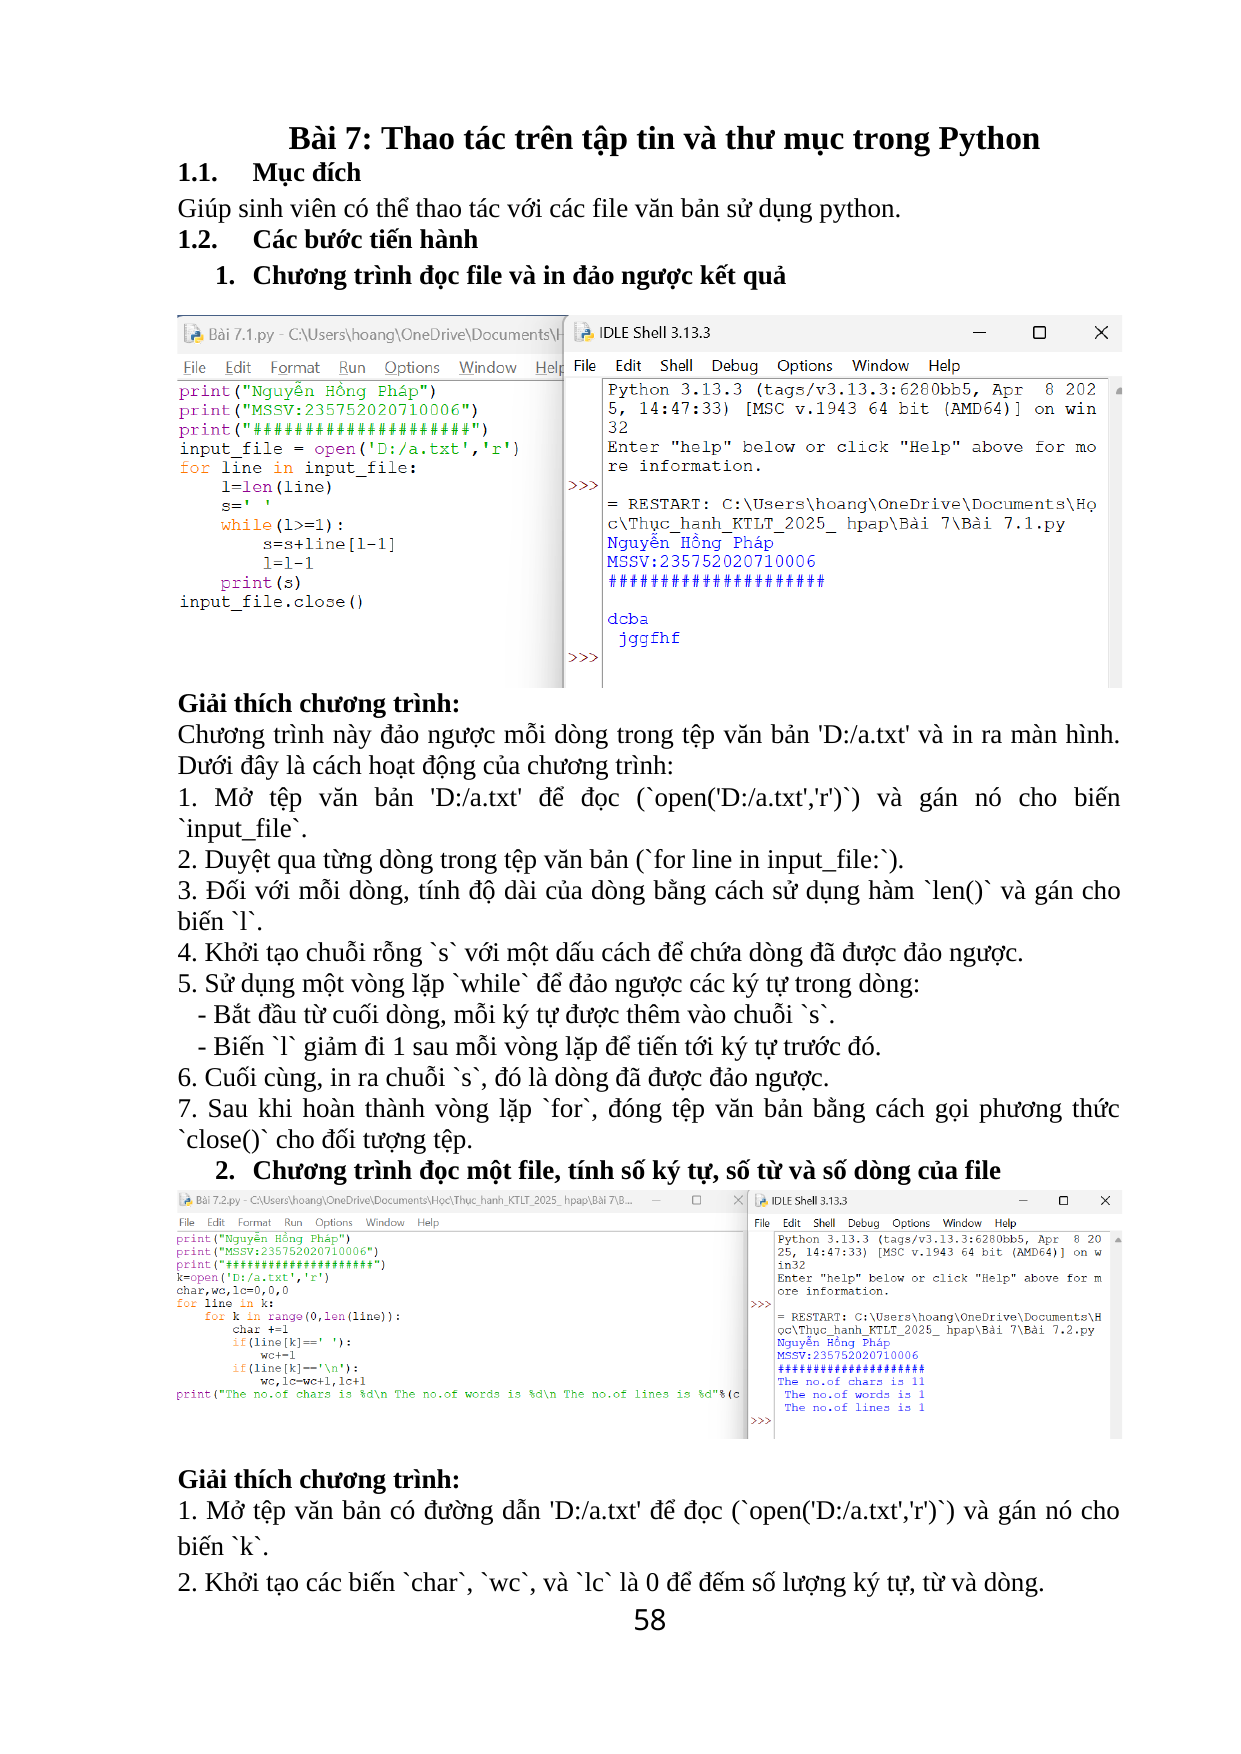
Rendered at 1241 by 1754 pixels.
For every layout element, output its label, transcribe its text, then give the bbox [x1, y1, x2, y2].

text 3. Đối với mỗi dòng, tính độ dài của dòng bằng cách sử dụng hàm `len()` và gán cho biến `l`. [177, 874, 1122, 936]
text 6. Cuối cùng, in ra chuỗi `s`, đó là dòng đã được đảo ngược. [177, 1061, 1122, 1092]
text Giải thích chương trình: [177, 688, 1122, 718]
text 1. Mở tệp văn bản 'D:/a.txt' để đọc (`open('D:/a.txt','r')`) và gán nó cho biến `input_file`. [177, 781, 1122, 843]
text 7. Sau khi hoàn thành vòng lặp `for`, đóng tệp văn bản bằng cách gọi phương thức `close()` cho đối tượng tệp. [177, 1092, 1122, 1154]
text Giải thích chương trình: [177, 1463, 1122, 1494]
text - Bắt đầu từ cuối dòng, mỗi ký tự được thêm vào chuỗi `s`. [177, 999, 1122, 1030]
text - Biến `l` giảm đi 1 sau mỗi vòng lặp để tiến tới ký tự trước đó. [177, 1030, 1122, 1061]
text 4. Khởi tạo chuỗi rỗng `s` với một dấu cách để chứa dòng đã được đảo ngược. [177, 936, 1122, 967]
subtitle Bài 7: Thao tác trên tập tin và thư mục trong Python [207, 118, 1122, 156]
list Chương trình đọc một file, tính số ký tự, số từ và số dòng của file [215, 1154, 1122, 1186]
list 1. Mở tệp văn bản có đường dẫn 'D:/a.txt' để đọc (`open('D:/a.txt','r')`) và gán nó cho biến `k`. [177, 1494, 1122, 1561]
text 2. Duyệt qua từng dòng trong tệp văn bản (`for line in input_file:`). [177, 843, 1122, 874]
text Giúp sinh viên có thể thao tác với các file văn bản sử dụng python. [177, 192, 1122, 223]
picture [177, 315, 1123, 688]
list Mục đích [177, 156, 1122, 188]
text Chương trình này đảo ngược mỗi dòng trong tệp văn bản 'D:/a.txt' và in ra màn hình. Dưới đây là cách hoạt động của chương trình: [177, 718, 1122, 781]
list Chương trình đọc file và in đảo ngược kết quả [215, 259, 1122, 290]
text 5. Sử dụng một vòng lặp `while` để đảo ngược các ký tự trong dòng: [177, 967, 1122, 999]
picture [177, 1190, 1123, 1439]
list 2. Khởi tạo các biến `char`, `wc`, và `lc` là 0 để đếm số lượng ký tự, từ và dòng. [177, 1566, 1122, 1597]
list Các bước tiến hành [177, 223, 1122, 254]
